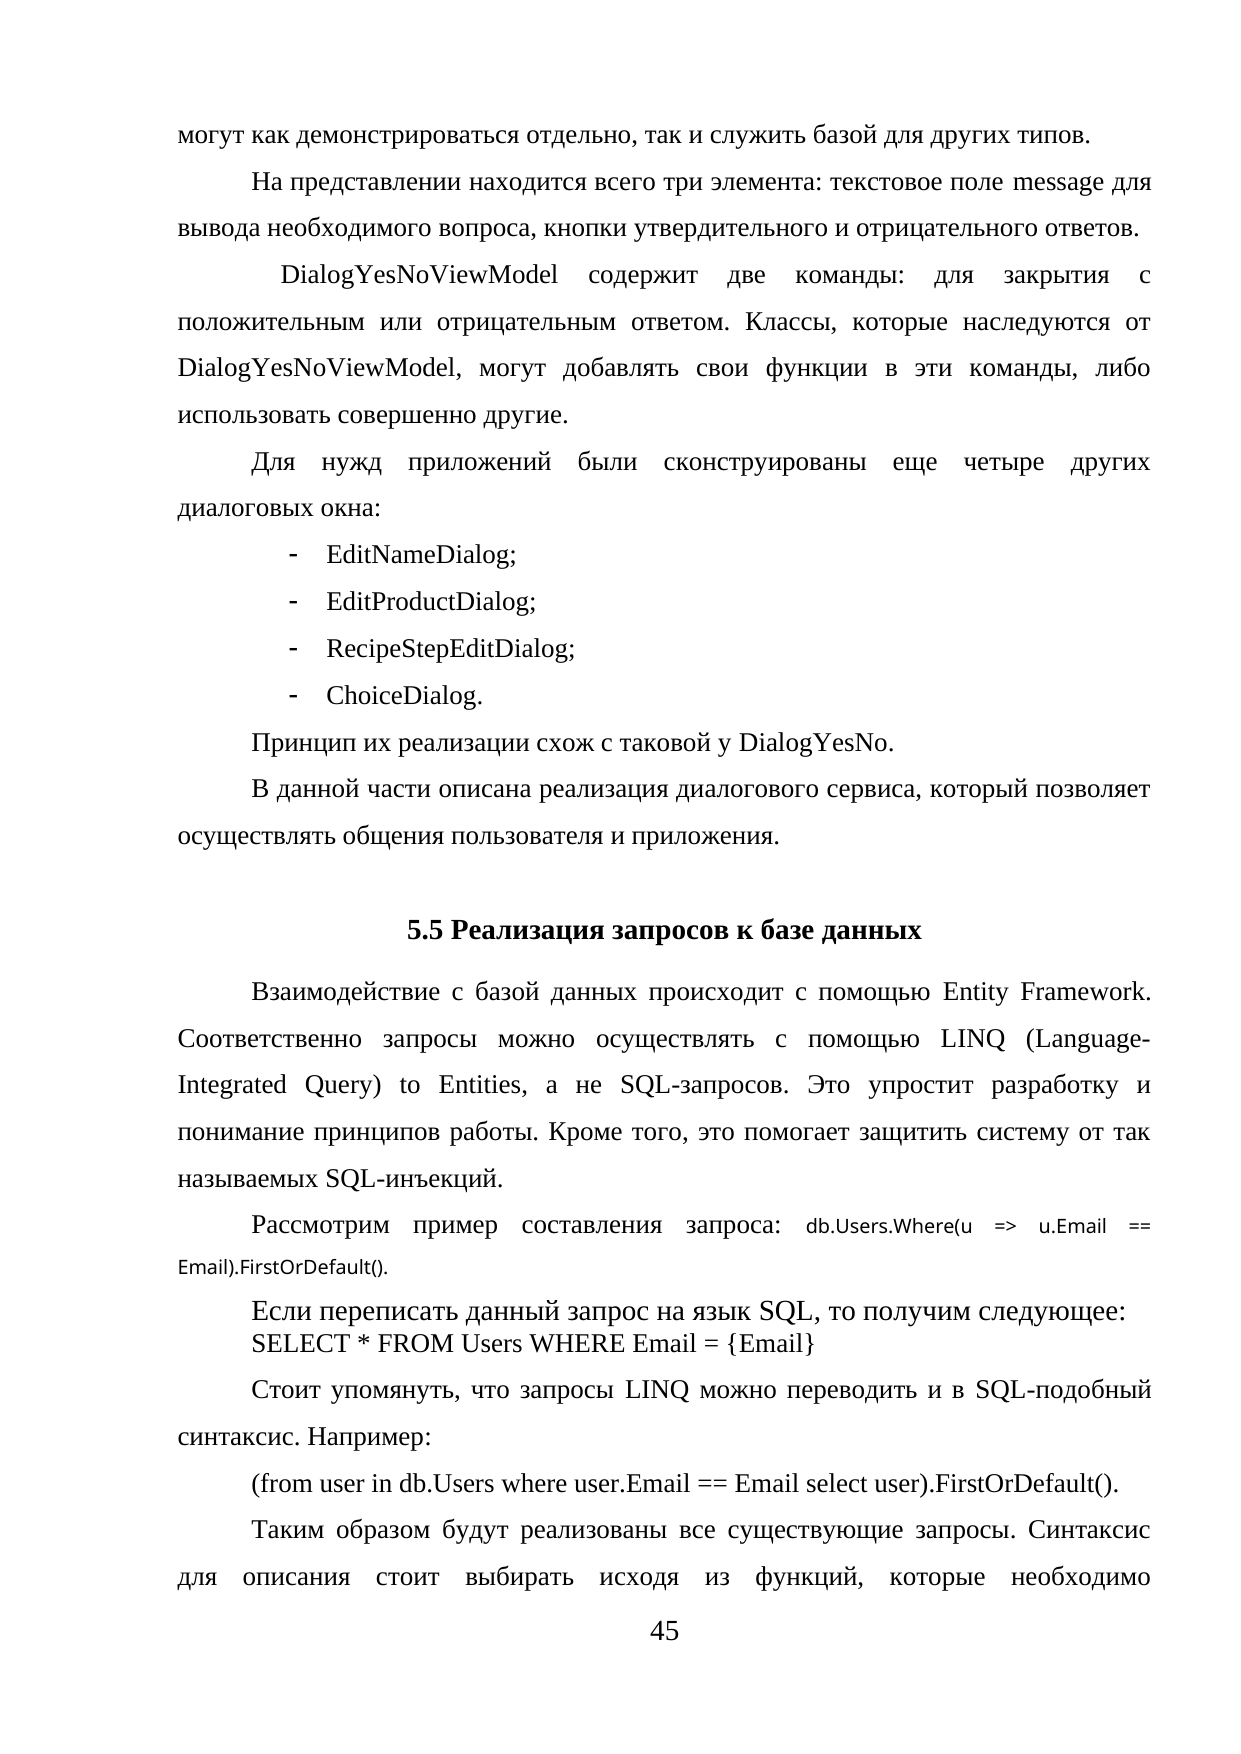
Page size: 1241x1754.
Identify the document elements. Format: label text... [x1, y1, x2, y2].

list EditProductDialog; [288, 585, 1152, 616]
text На представлении находится всего три элемента: текстовое поле message для вывода необходимого вопроса, кнопки утвердительного и отрицательного ответов. [177, 165, 1152, 243]
list RecipeStepEditDialog; [288, 632, 1152, 663]
text (from user in db.Users where user.Email == Email select user).FirstOrDefault(). [177, 1467, 1152, 1498]
text Принцип их реализации схож с таковой у DialogYesNo. [177, 726, 1152, 757]
list ChoiceDialog. [288, 679, 1152, 710]
list EditNameDialog; [288, 538, 1152, 569]
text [177, 118, 1152, 149]
text SELECT * FROM Users WHERE Email = {Email} [177, 1327, 1152, 1358]
text Взаимодействие с базой данных происходит с помощью Entity Framework. Соответственно запросы можно осуществлять с помощью LINQ (Language-Integrated Query) to Entities, а не SQL-запросов. Это упростит разработку и понимание принципов работы. Кроме того, это помогает защитить систему от так называемых SQL-инъекций. [177, 975, 1152, 1193]
text DialogYesNoViewModel содержит две команды: для закрытия с положительным или отрицательным ответом. Классы, которые наследуются от DialogYesNoViewModel, могут добавлять свои функции в эти команды, либо использовать совершенно другие. [177, 258, 1152, 429]
text В данной части описана реализация диалогового сервиса, который позволяет осуществлять общения пользователя и приложения. [177, 772, 1152, 850]
subtitle 5.5 Реализация запросов к базе данных [177, 912, 1152, 946]
text Рассмотрим пример составления запроса: db.Users.Where(u => u.Email == Email).FirstOrDefault(). [177, 1208, 1152, 1280]
text Для нужд приложений были сконструированы еще четыре других диалоговых окна: [177, 445, 1152, 523]
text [177, 1514, 1152, 1591]
text Если переписать данный запрос на язык SQL, то получим следующее: [177, 1293, 1152, 1327]
text Стоит упомянуть, что запросы LINQ можно переводить и в SQL-подобный синтаксис. Например: [177, 1374, 1152, 1451]
